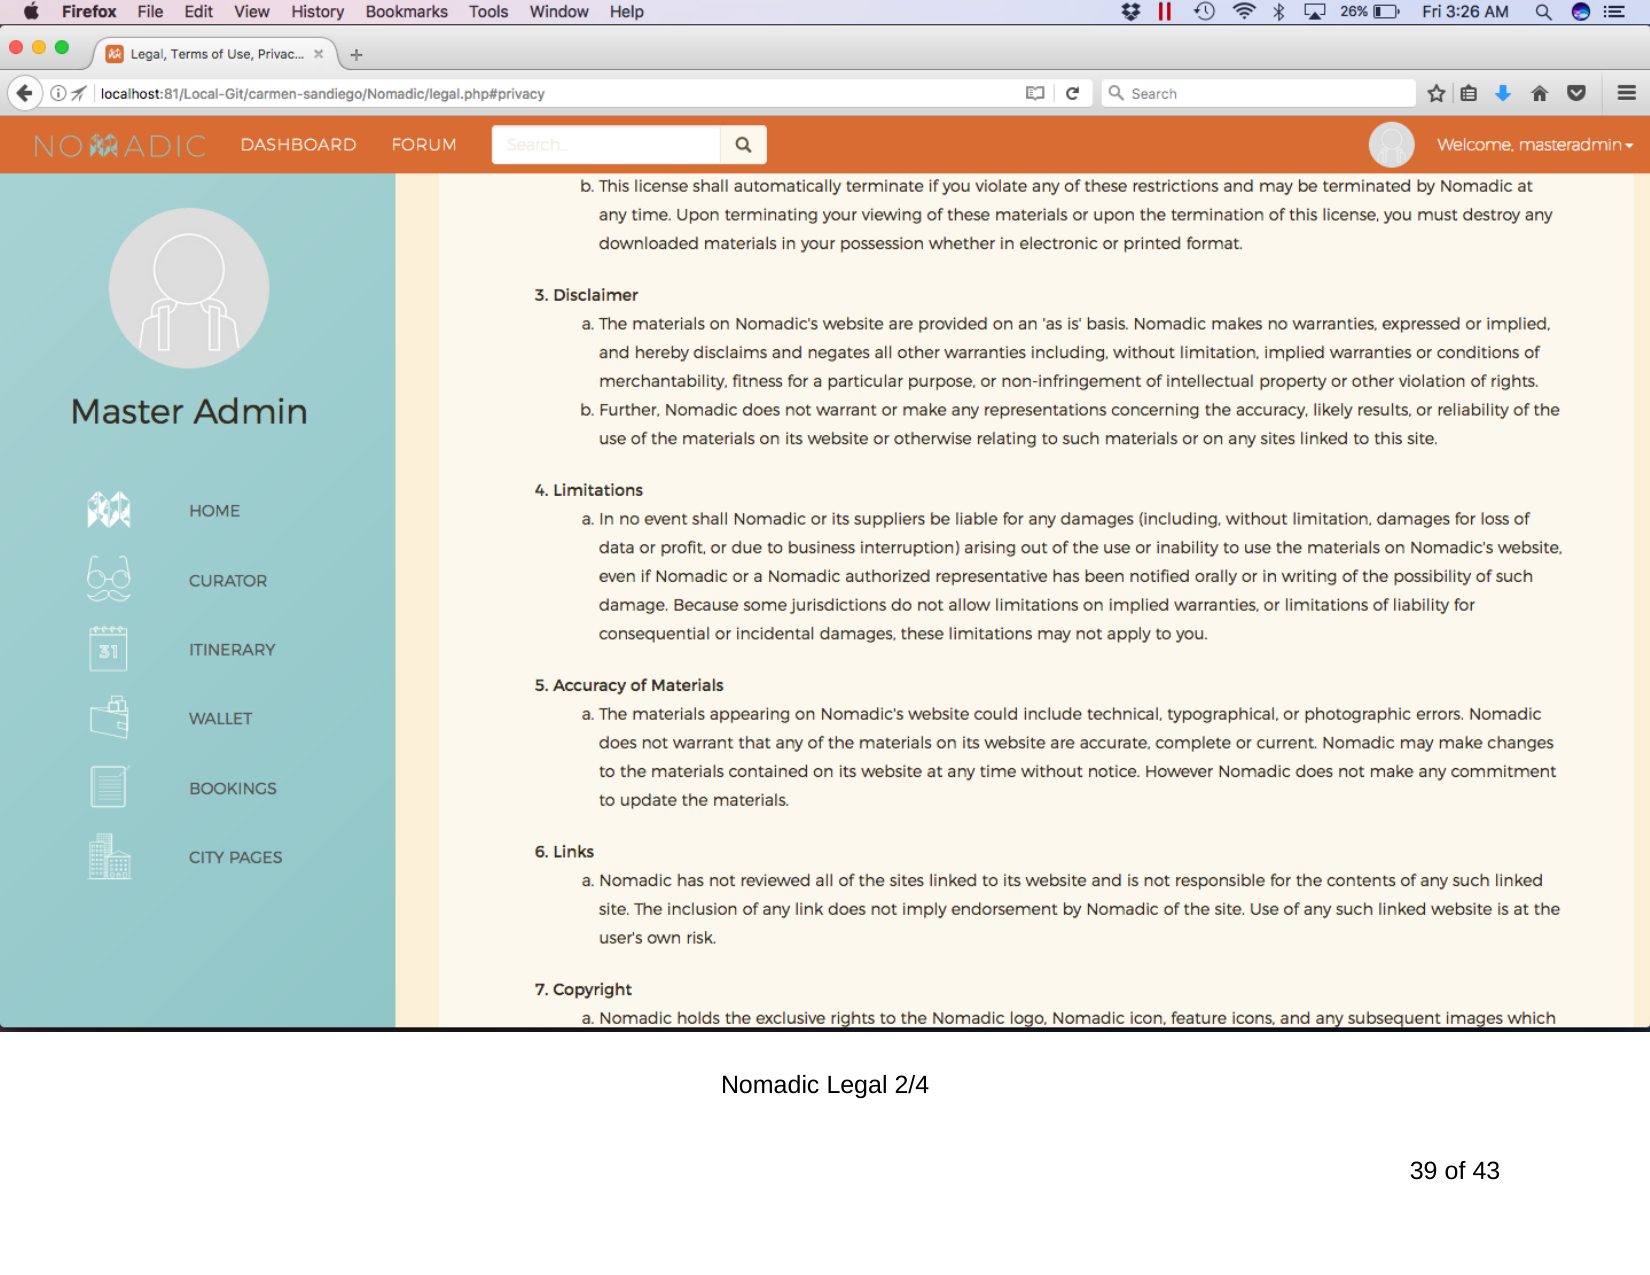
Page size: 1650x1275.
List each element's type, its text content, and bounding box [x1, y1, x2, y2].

picture [0, 0, 1650, 1032]
text Nomadic Legal 2/4 [150, 1032, 1500, 1099]
